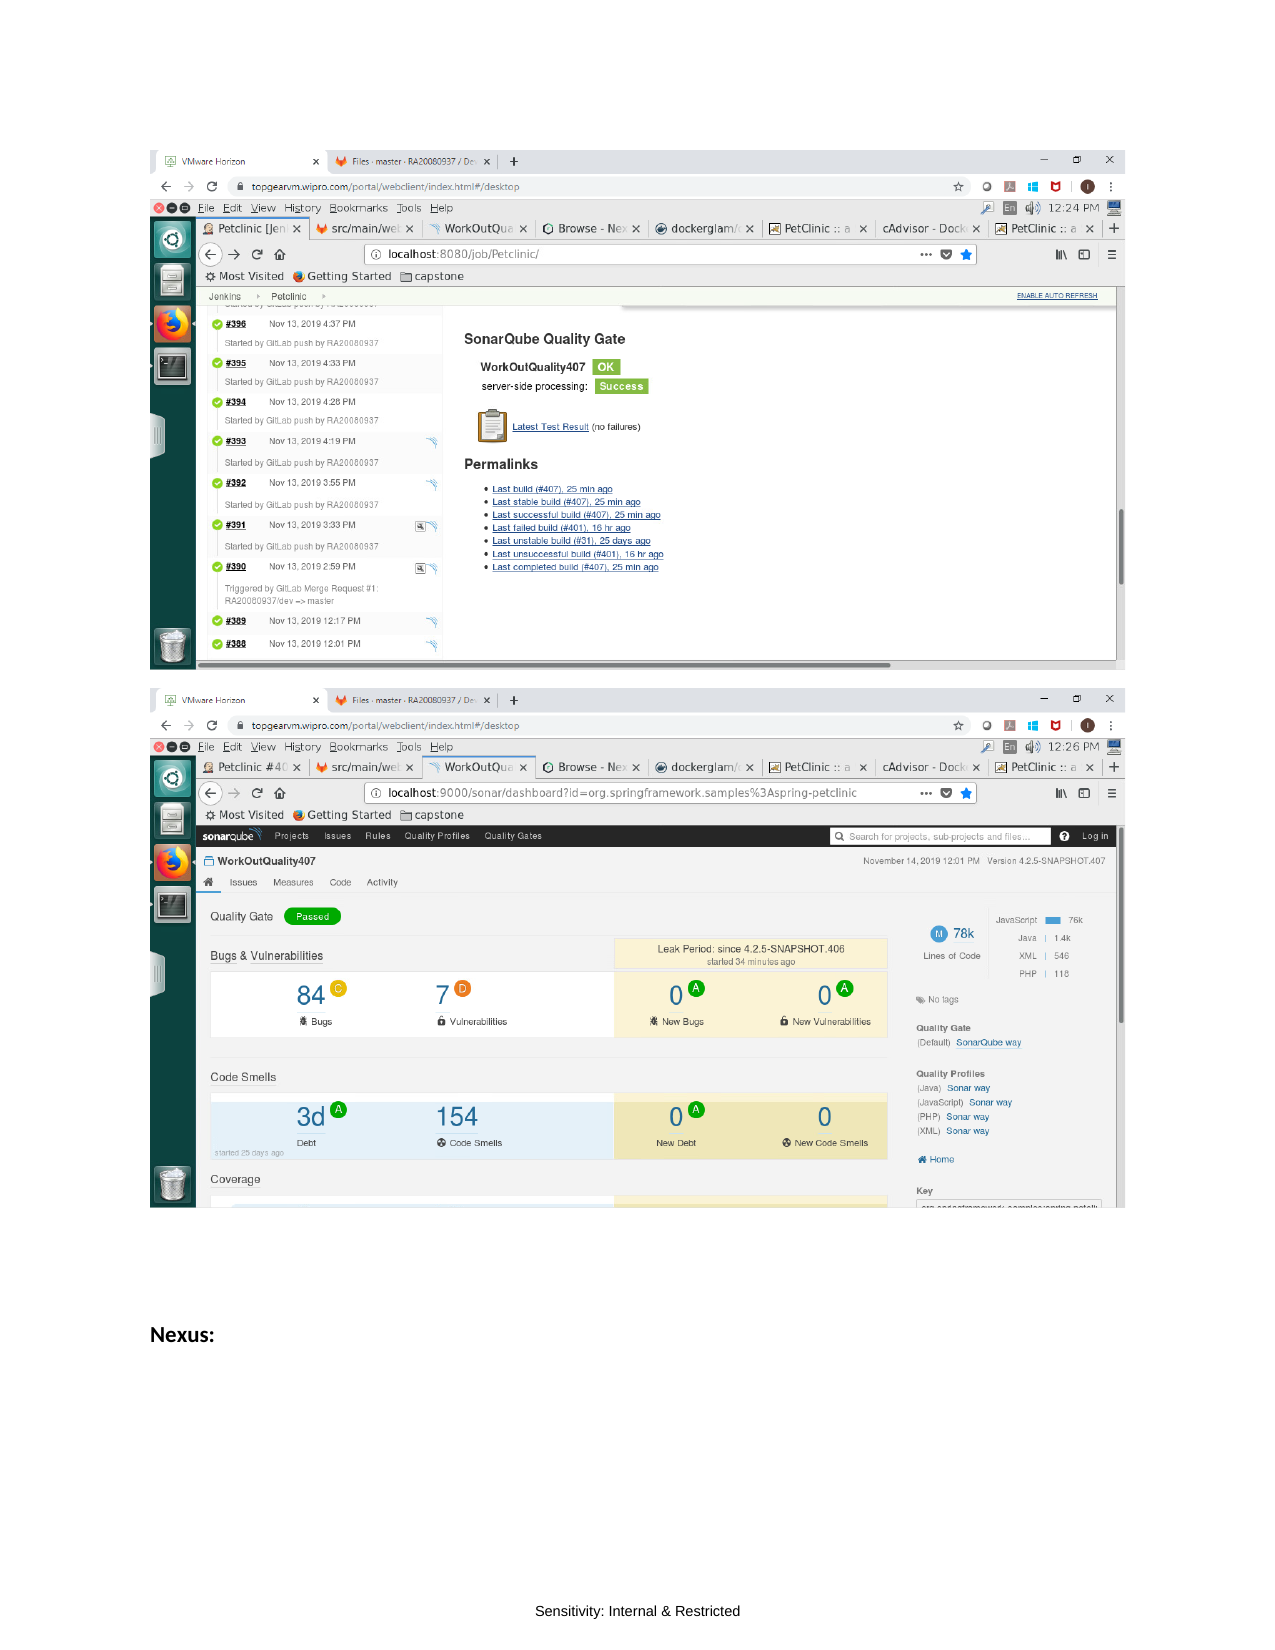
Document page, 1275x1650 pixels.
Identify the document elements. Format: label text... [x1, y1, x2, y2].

picture [150, 150, 1125, 670]
text Nexus: [150, 1321, 1125, 1349]
picture [150, 688, 1125, 1208]
